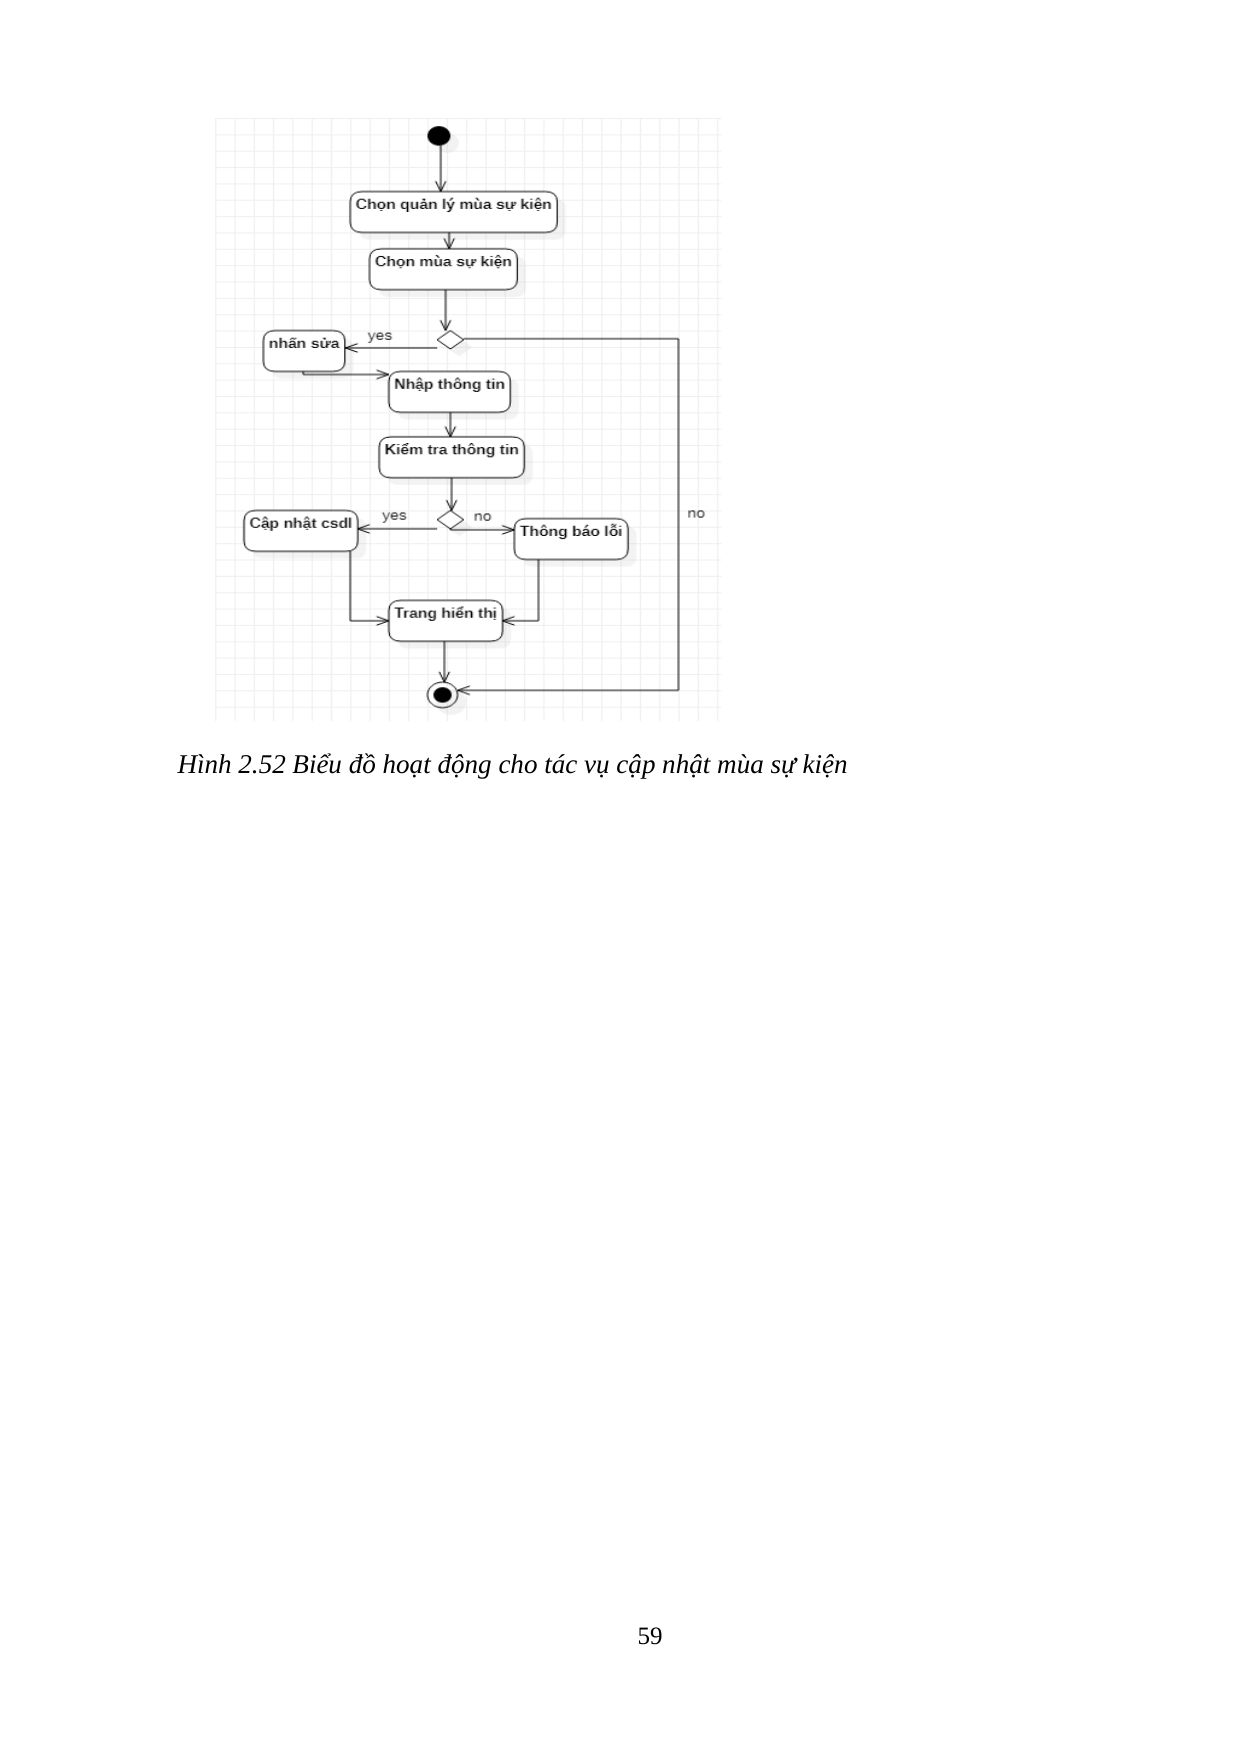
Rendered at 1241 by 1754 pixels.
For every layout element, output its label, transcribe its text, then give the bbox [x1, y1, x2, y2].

picture [214, 118, 722, 721]
